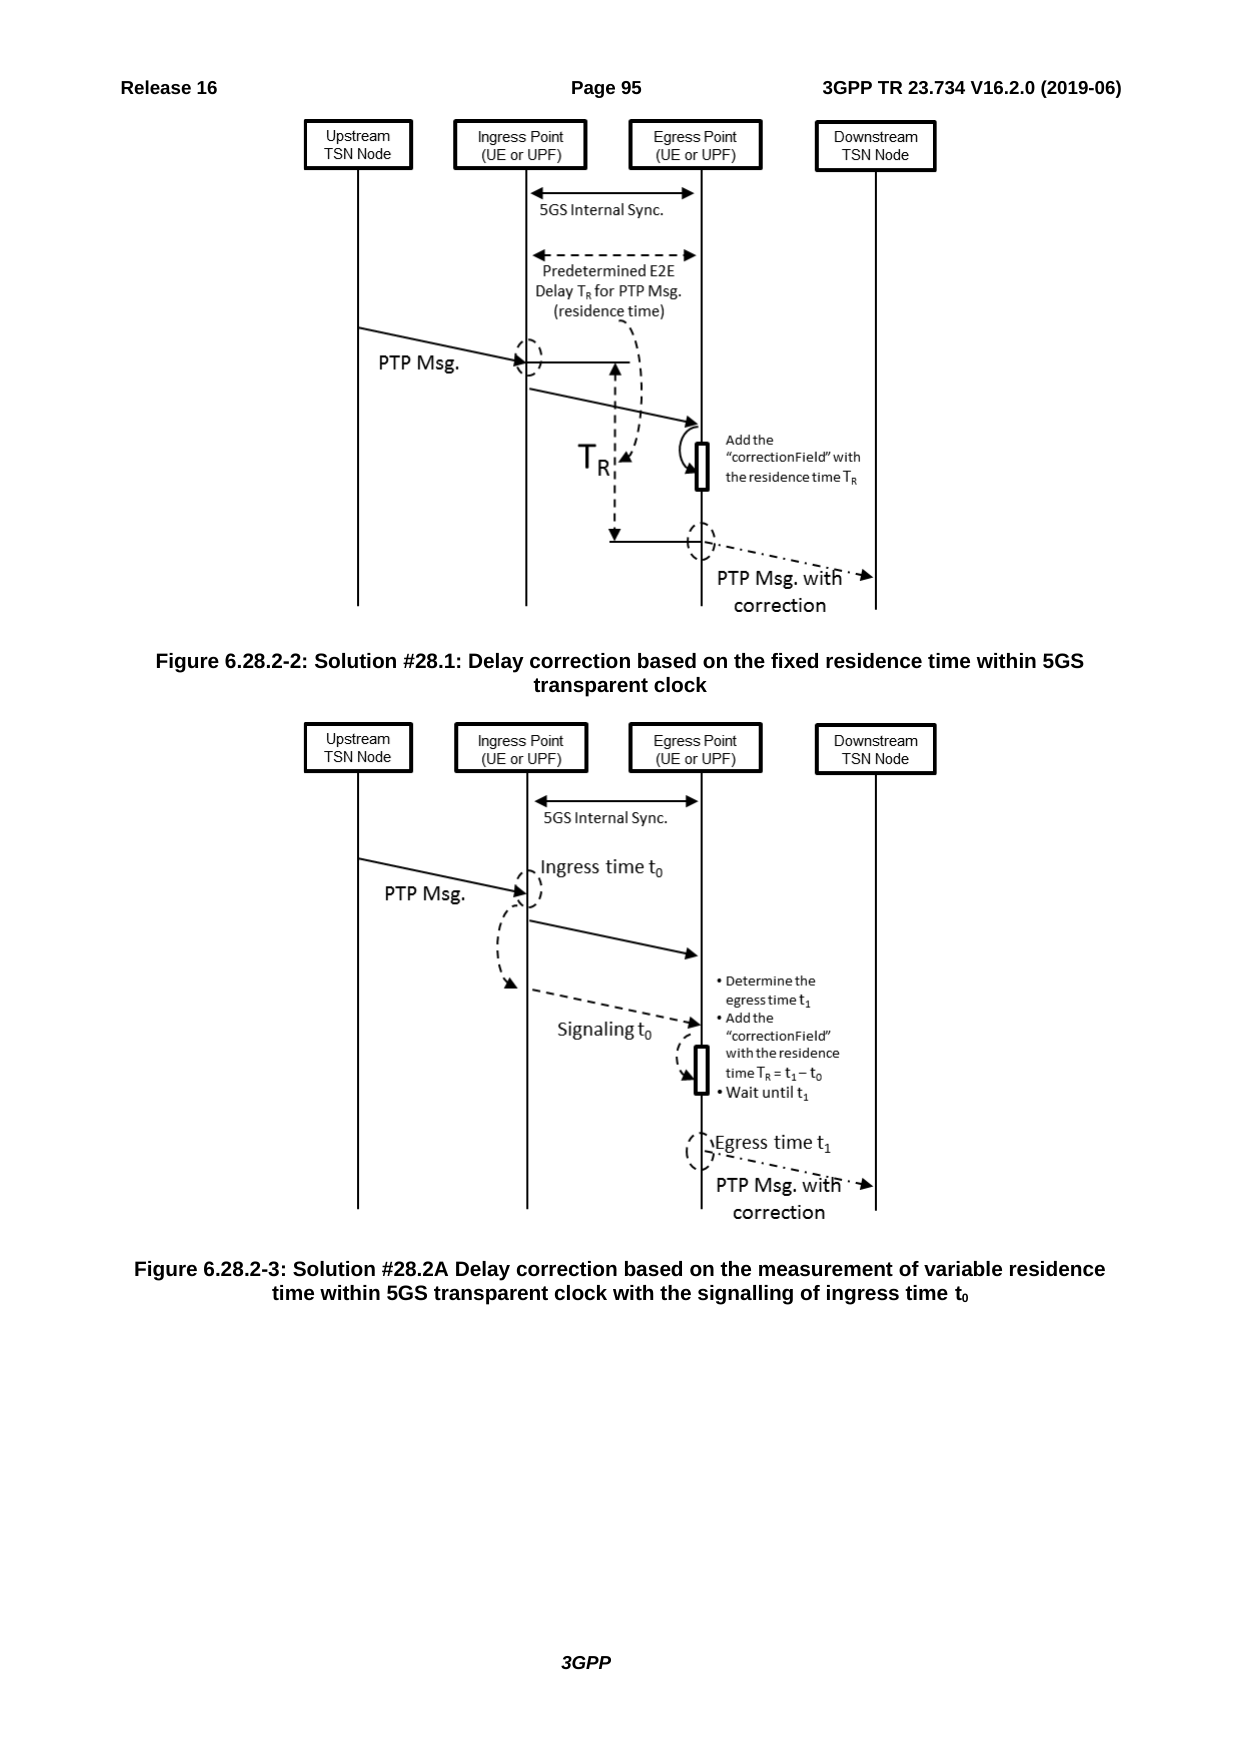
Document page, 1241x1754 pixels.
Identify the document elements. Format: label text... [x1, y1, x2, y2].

text Figure 6.28.2-2: Solution #28.1: Delay correction based on the fixed residence time within 5GS transparent clock [118, 649, 1122, 697]
picture [303, 119, 937, 631]
text Figure 6.28.2-3: Solution #28.2A Delay correction based on the measurement of variable residence time within 5GS transparent clock with the signalling of ingress time t0 [118, 1257, 1122, 1305]
picture [303, 722, 937, 1239]
